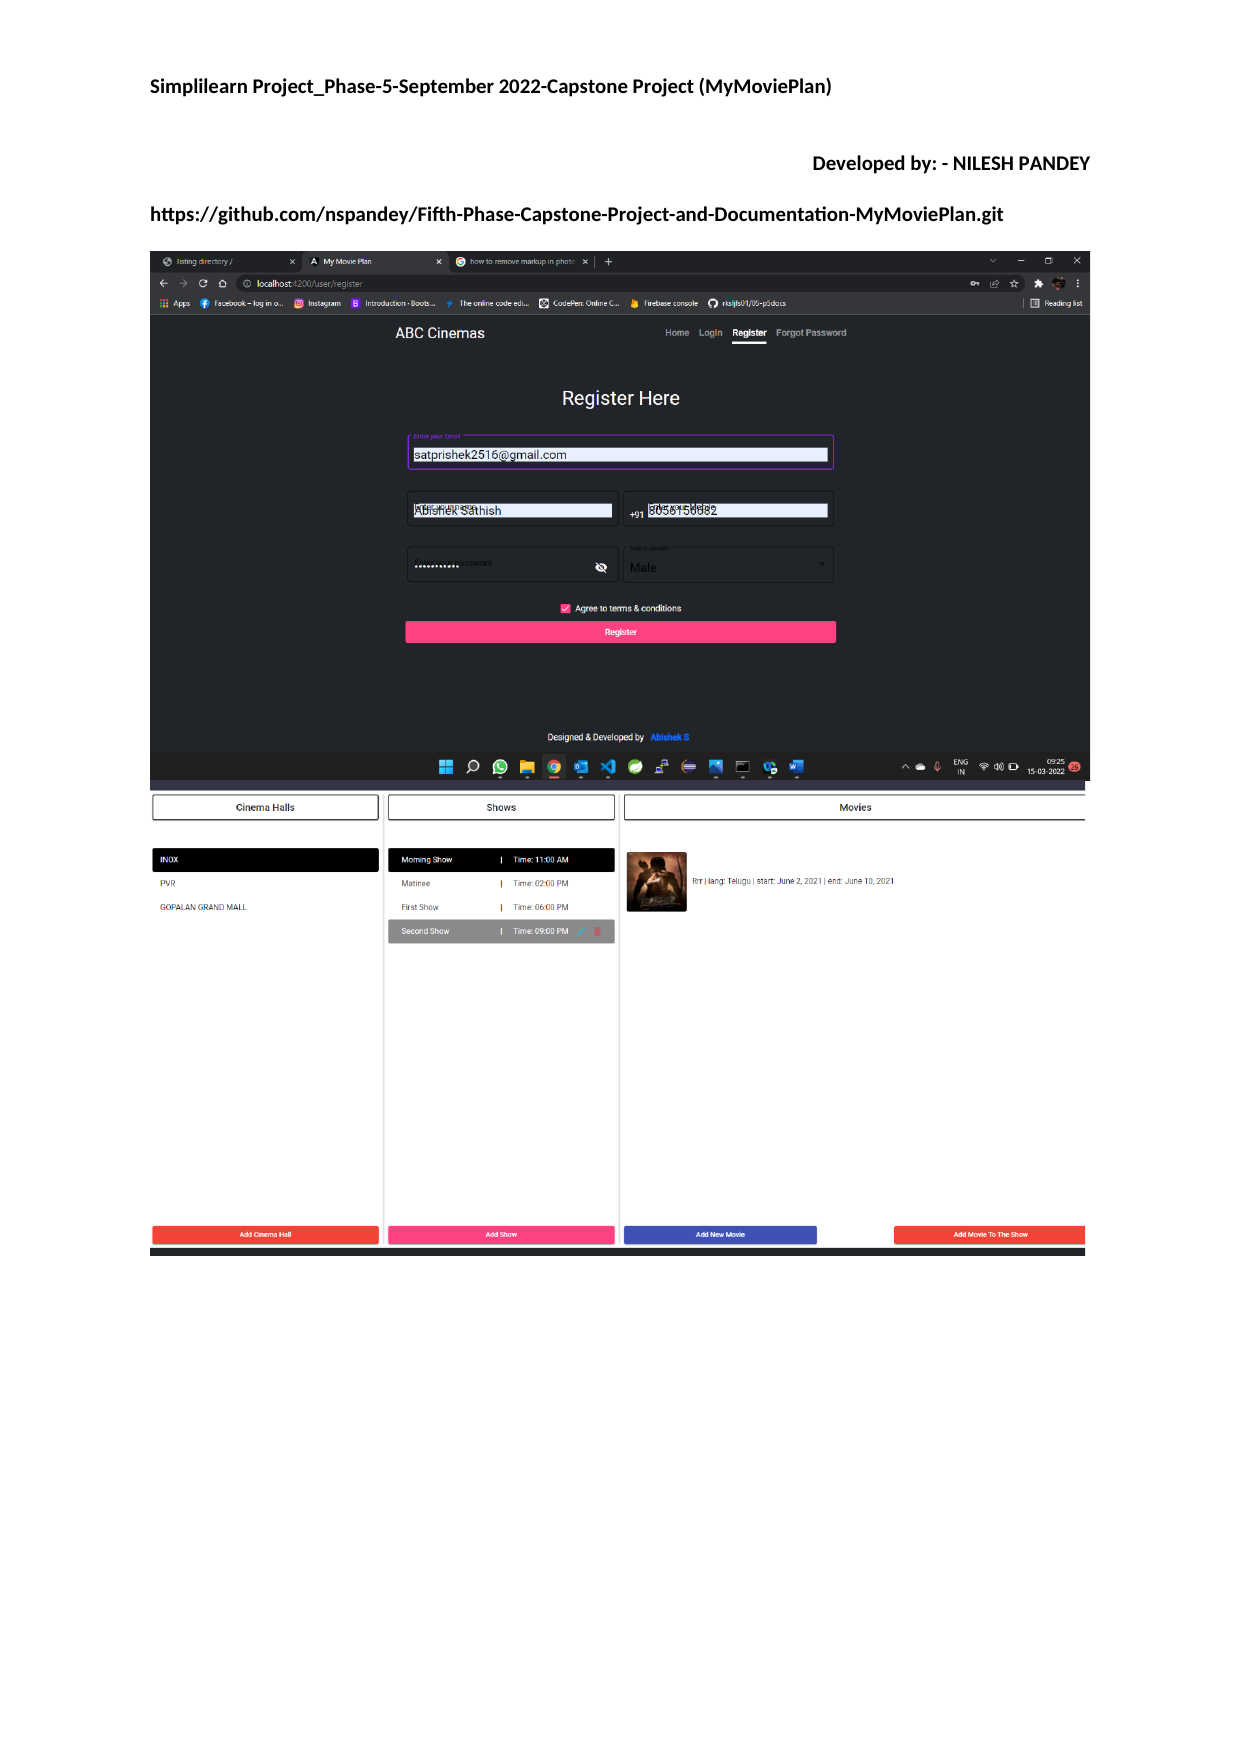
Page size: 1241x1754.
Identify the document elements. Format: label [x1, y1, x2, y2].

picture [150, 251, 1091, 1256]
